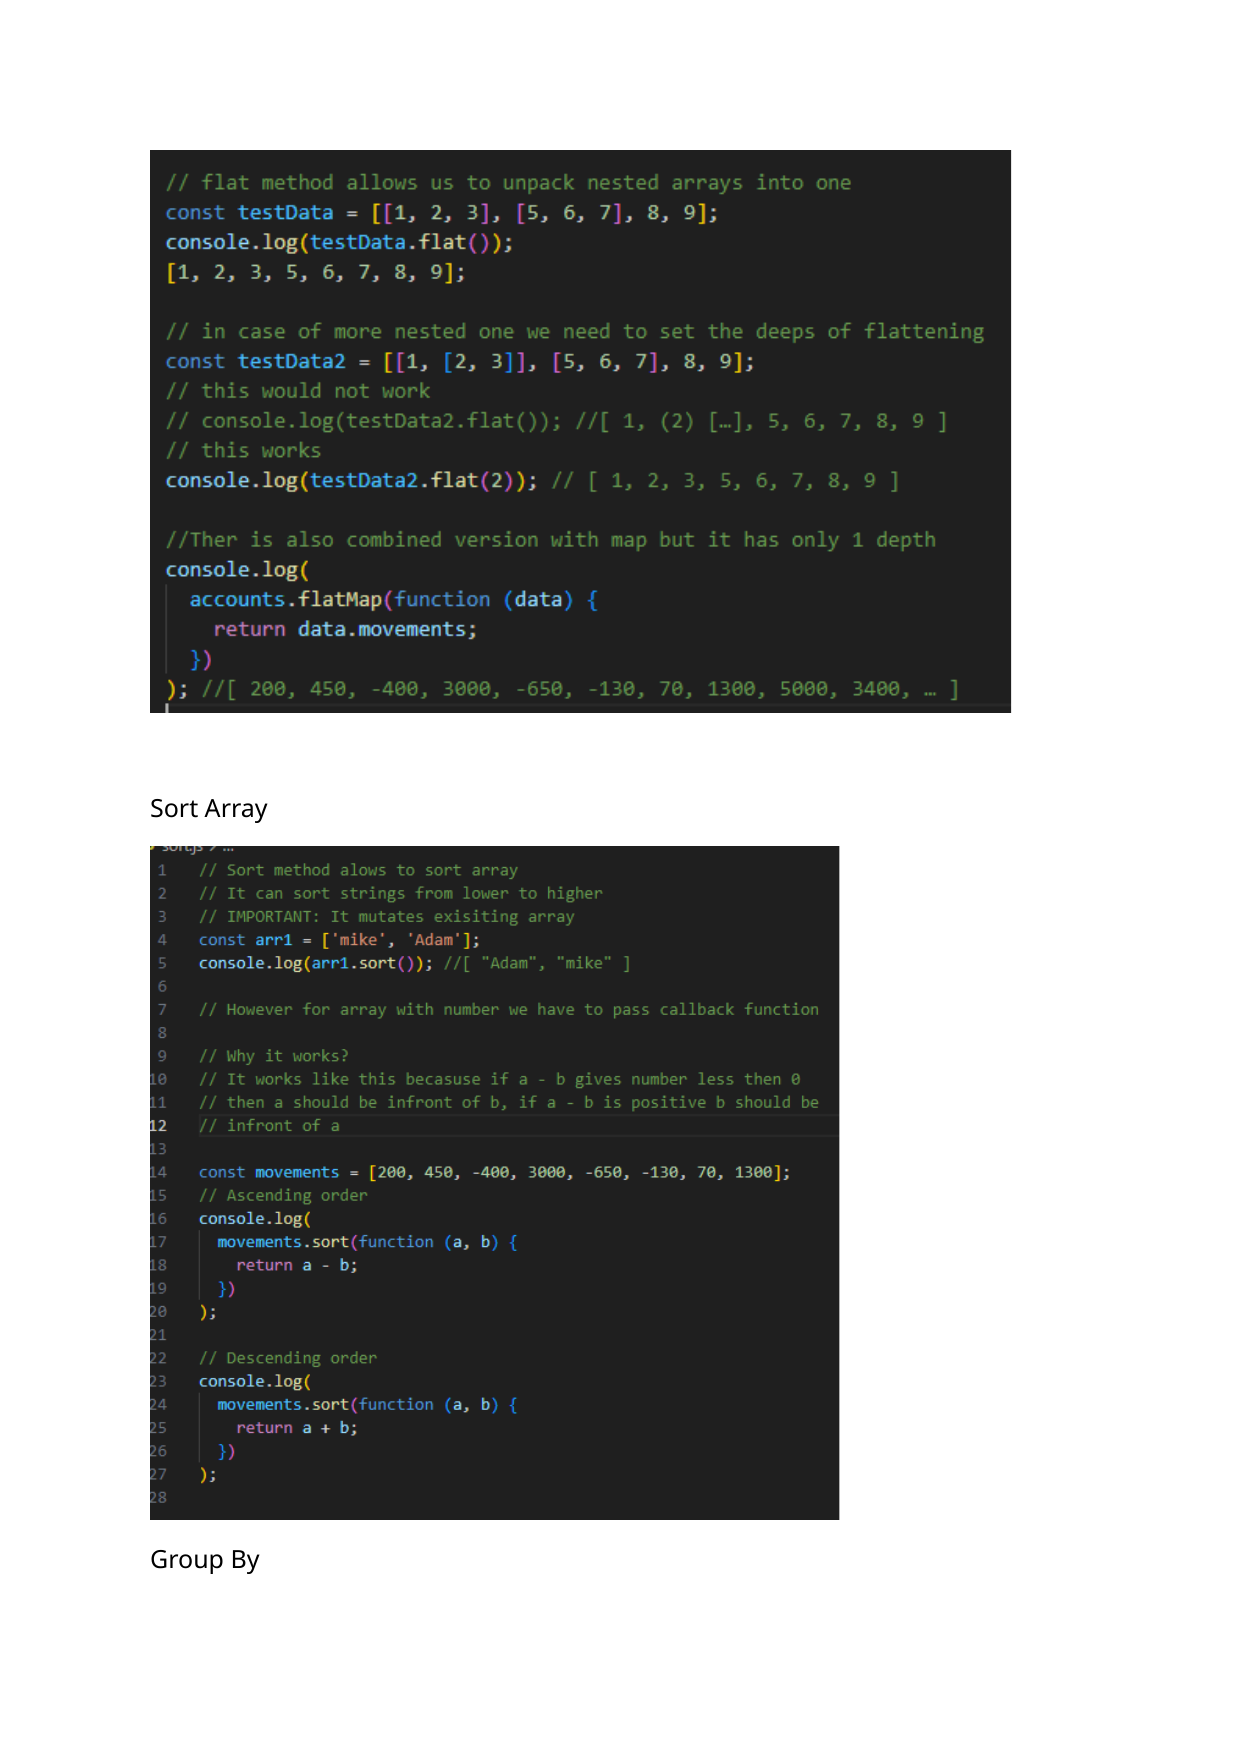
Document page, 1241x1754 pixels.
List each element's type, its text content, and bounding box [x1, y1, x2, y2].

picture [150, 150, 1012, 713]
picture [150, 846, 840, 1520]
text Group By [150, 1541, 1090, 1575]
text Sort Array [150, 790, 1090, 824]
